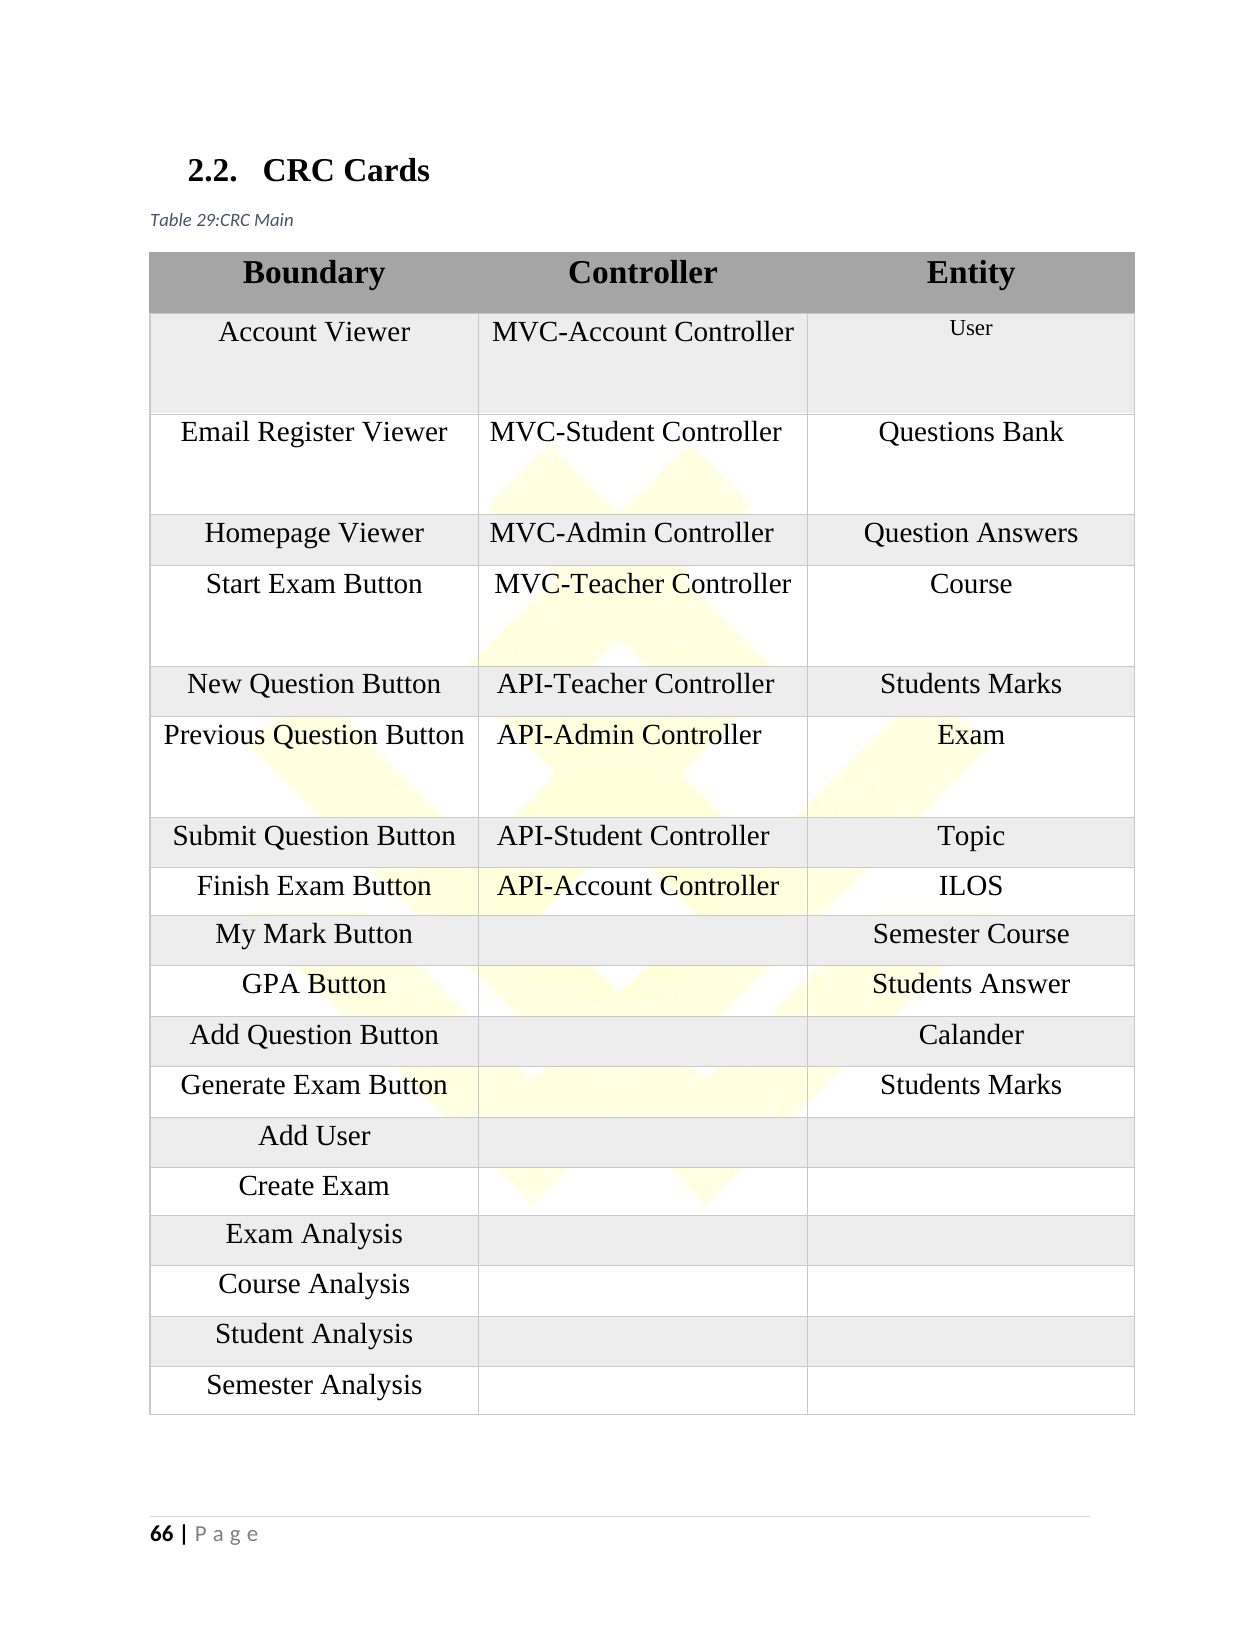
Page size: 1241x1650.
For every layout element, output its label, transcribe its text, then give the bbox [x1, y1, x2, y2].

text Table 29:CRC Main [150, 208, 1090, 231]
table_cell ILOS [808, 868, 1134, 915]
table_cell Add Question Button [151, 1017, 478, 1066]
table_cell Student Analysis [151, 1317, 478, 1366]
table_cell Start Exam Button [151, 566, 478, 666]
list CRC Cards [187, 150, 1090, 188]
table_cell [479, 1266, 807, 1316]
table_cell User [808, 314, 1134, 413]
table_header Boundary [151, 253, 478, 313]
table_cell [808, 1317, 1134, 1366]
table_cell API-Teacher Controller [479, 667, 807, 716]
table_cell MVC-Account Controller [479, 314, 807, 413]
table_cell Generate Exam Button [151, 1067, 478, 1117]
table_cell Previous Question Button [151, 717, 478, 817]
table_cell Submit Question Button [151, 818, 478, 867]
table_cell Topic [808, 818, 1134, 867]
table_cell [808, 1118, 1134, 1167]
table_cell Account Viewer [151, 314, 478, 413]
table_header Entity [808, 253, 1134, 313]
table_cell [479, 1067, 807, 1117]
table_cell Students Marks [808, 667, 1134, 716]
table_cell My Mark Button [151, 916, 478, 965]
table_cell [479, 1168, 807, 1215]
table_cell Homepage Viewer [151, 515, 478, 565]
table_cell Calander [808, 1017, 1134, 1066]
table_cell Add User [151, 1118, 478, 1167]
table_cell Question Answers [808, 515, 1134, 565]
table_cell Finish Exam Button [151, 868, 478, 915]
table_cell Students Marks [808, 1067, 1134, 1117]
table_cell [808, 1367, 1134, 1414]
table_header Controller [479, 253, 807, 313]
table_cell MVC-Admin Controller [479, 515, 807, 565]
table_cell Semester Course [808, 916, 1134, 965]
table_cell Semester Analysis [151, 1367, 478, 1414]
table_cell Course [808, 566, 1134, 666]
table_cell [479, 916, 807, 965]
table_cell Course Analysis [151, 1266, 478, 1316]
table_cell [479, 1216, 807, 1265]
table_cell [479, 1317, 807, 1366]
table_cell API-Student Controller [479, 818, 807, 867]
table_cell API-Admin Controller [479, 717, 807, 817]
table_cell Questions Bank [808, 415, 1134, 514]
table_cell Exam Analysis [151, 1216, 478, 1265]
table_cell [808, 1168, 1134, 1215]
table_cell GPA Button [151, 966, 478, 1016]
table_cell [808, 1216, 1134, 1265]
table_cell New Question Button [151, 667, 478, 716]
table_cell API-Account Controller [479, 868, 807, 915]
table_cell Exam [808, 717, 1134, 817]
table_cell MVC-Student Controller [479, 415, 807, 514]
table_cell Email Register Viewer [151, 415, 478, 514]
table_cell Create Exam [151, 1168, 478, 1215]
table_cell [479, 1118, 807, 1167]
table_cell [479, 1017, 807, 1066]
table_cell Students Answer [808, 966, 1134, 1016]
table_cell [808, 1266, 1134, 1316]
table_cell [479, 1367, 807, 1414]
table_cell MVC-Teacher Controller [479, 566, 807, 666]
table_cell [479, 966, 807, 1016]
